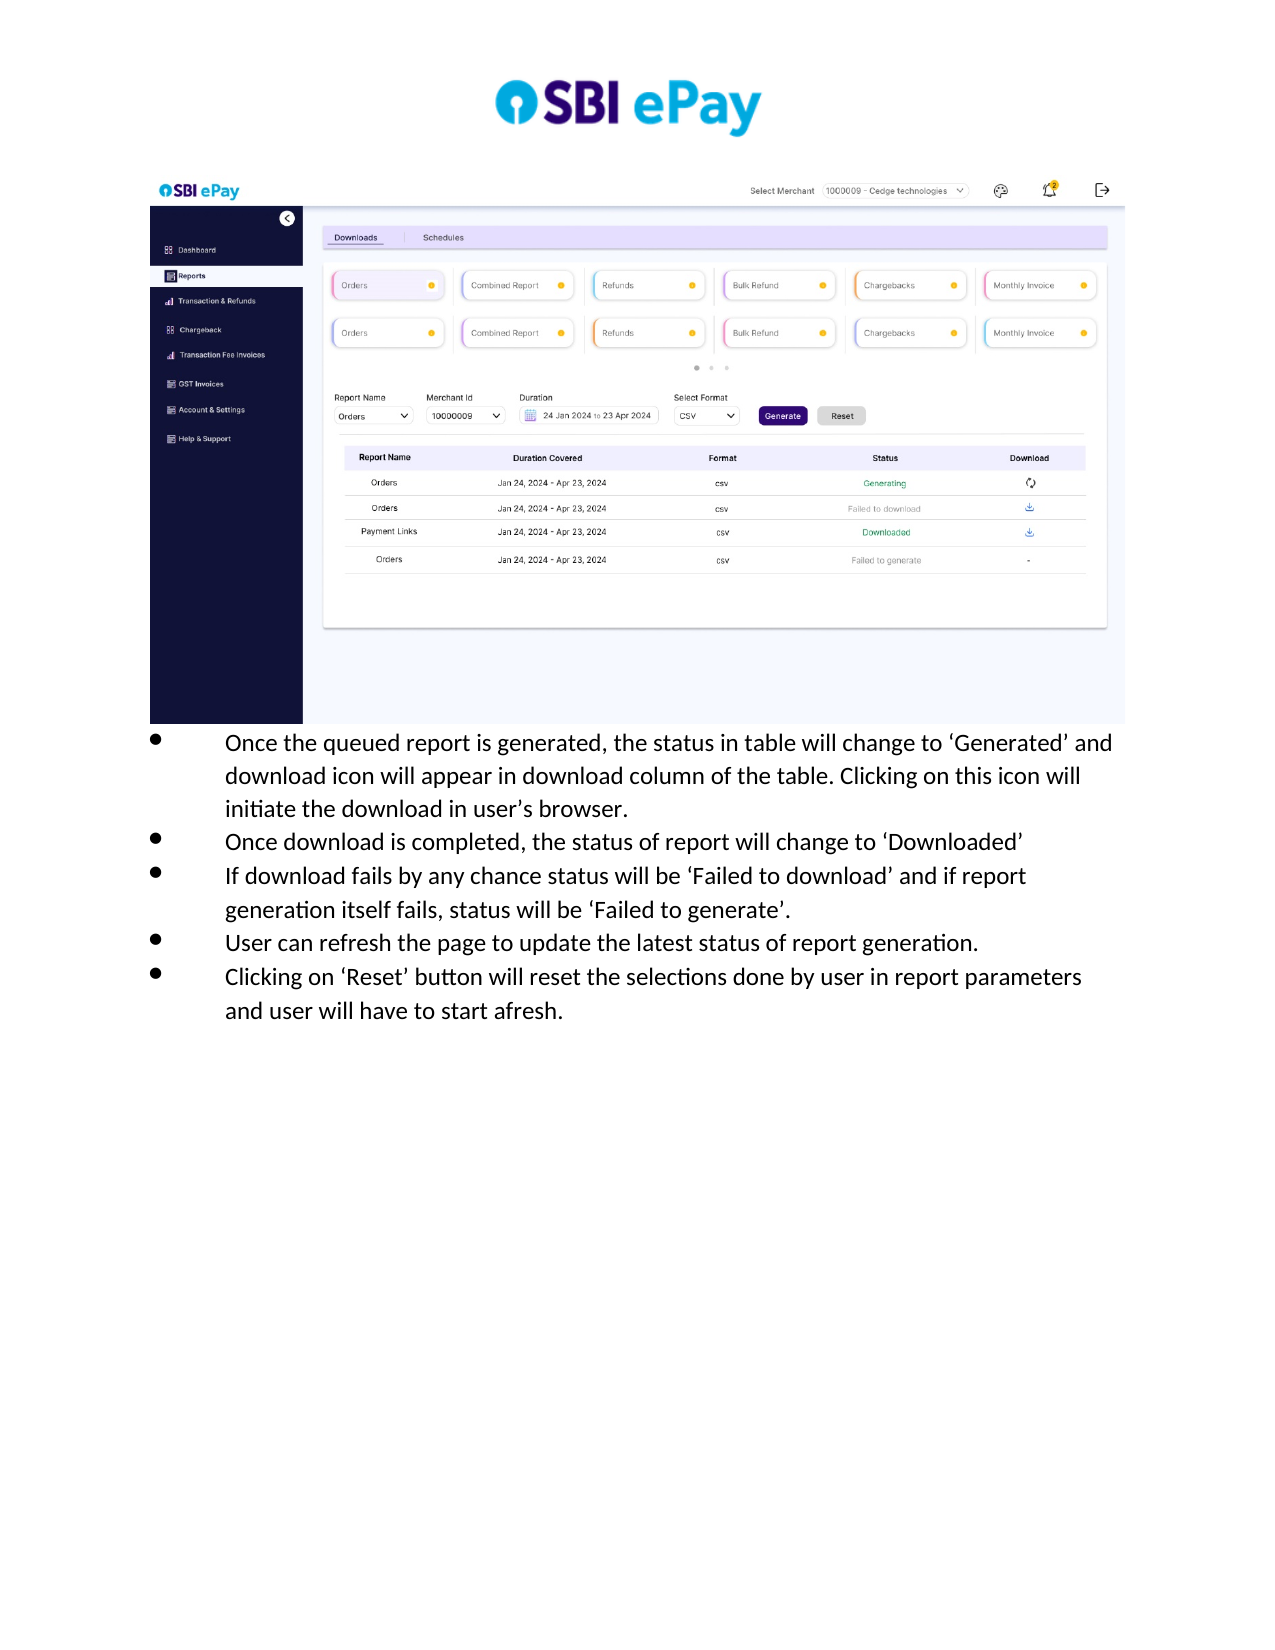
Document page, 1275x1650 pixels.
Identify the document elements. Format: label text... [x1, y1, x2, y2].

picture [150, 175, 1125, 724]
list Once download is completed, the status of report will change to ‘Downloaded’ [150, 826, 1125, 858]
list Once the queued report is generated, the status in table will change to ‘Generated’ and download icon will appear in download column of the table. Clicking on this icon will initiate the download in user’s browser. [150, 727, 1125, 824]
picture [486, 75, 789, 142]
list Clicking on ‘Reset’ button will reset the selections done by user in report parameters and user will have to start afresh. [150, 961, 1125, 1025]
list If download fails by any chance status will be ‘Failed to download’ and if report generation itself fails, status will be ‘Failed to generate’. [150, 860, 1125, 925]
list User can refresh the page to update the latest status of report generation. [150, 927, 1125, 958]
